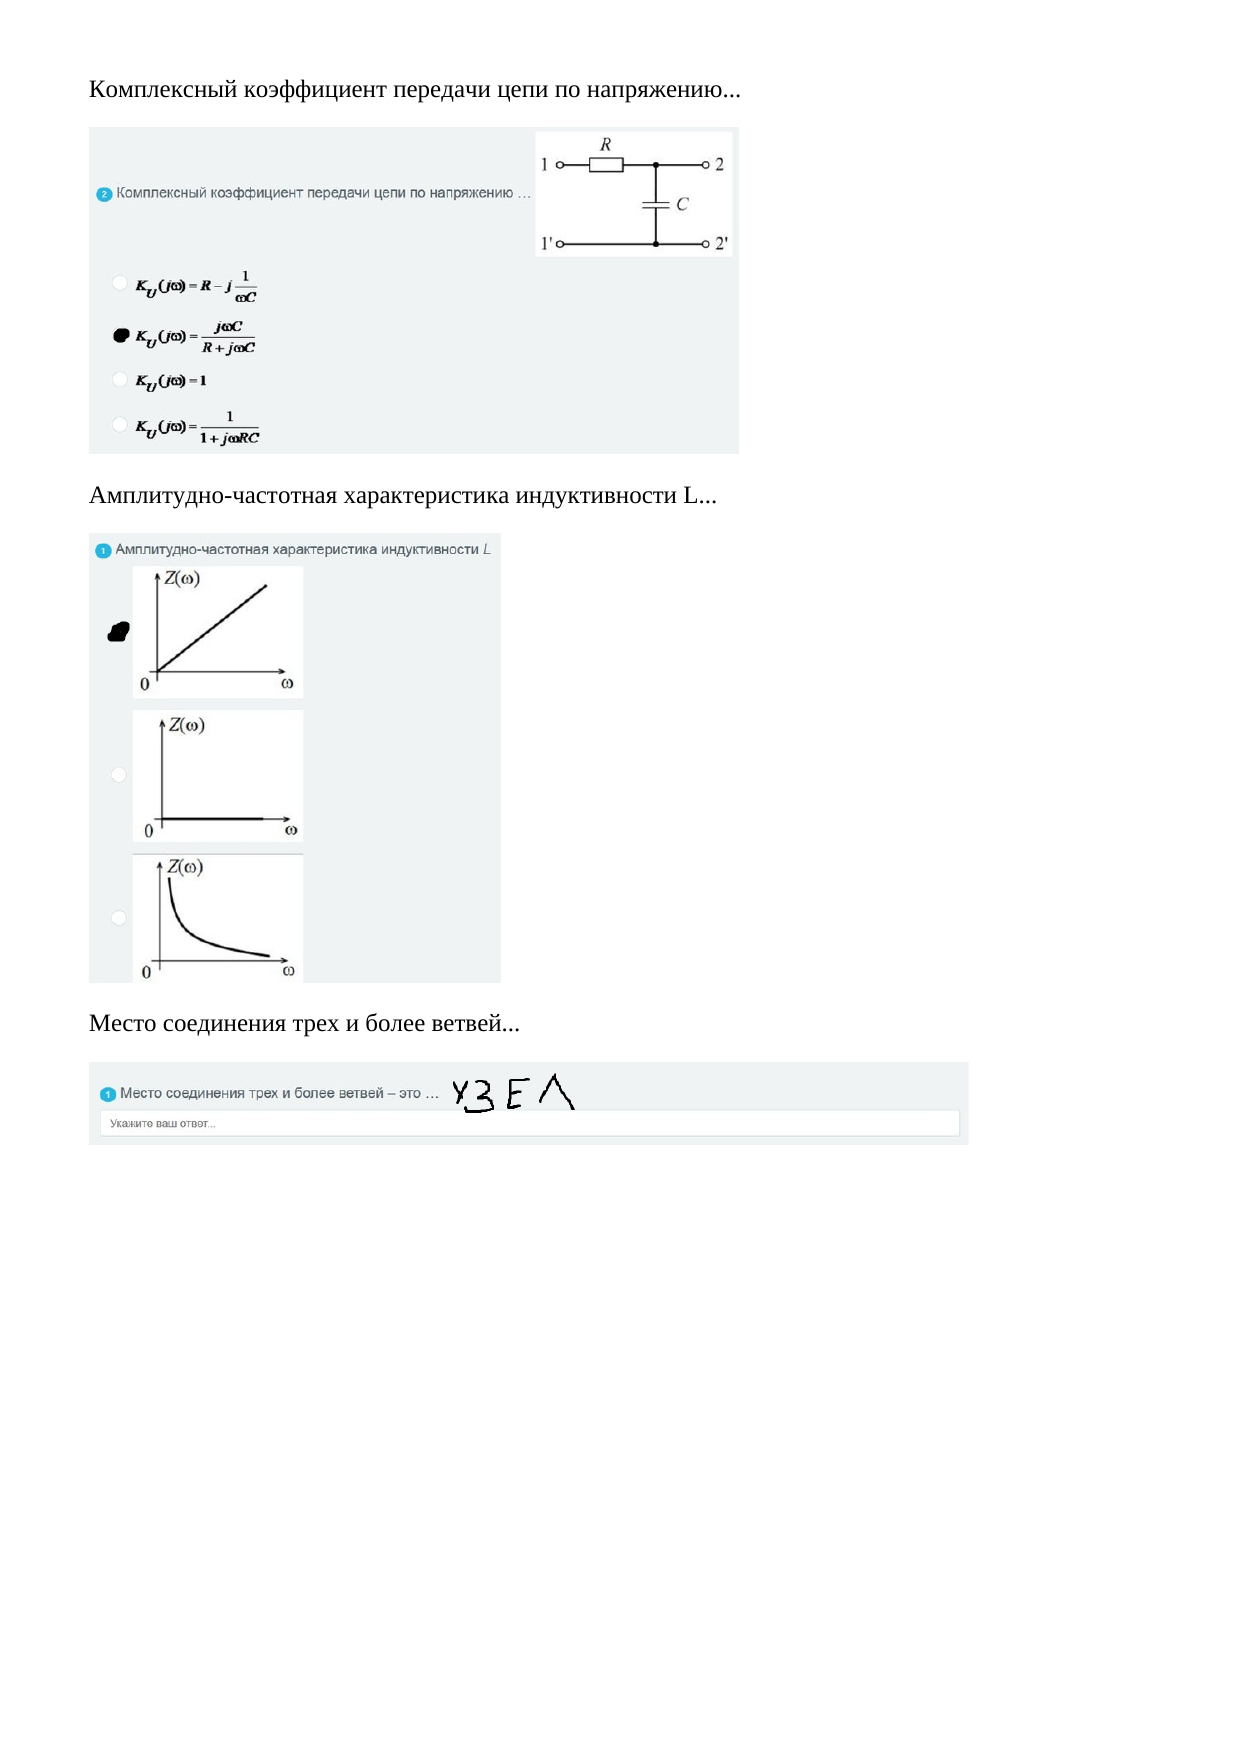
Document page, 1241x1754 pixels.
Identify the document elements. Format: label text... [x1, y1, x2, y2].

picture [88, 533, 501, 983]
text Комплексный коэффициент передачи цепи по напряжению... [89, 74, 1152, 103]
picture [88, 127, 739, 454]
text Место соединения трех и более ветвей... [89, 1008, 1152, 1037]
text Амплитудно-частотная характеристика индуктивности L... [89, 480, 1152, 509]
picture [88, 1062, 969, 1145]
